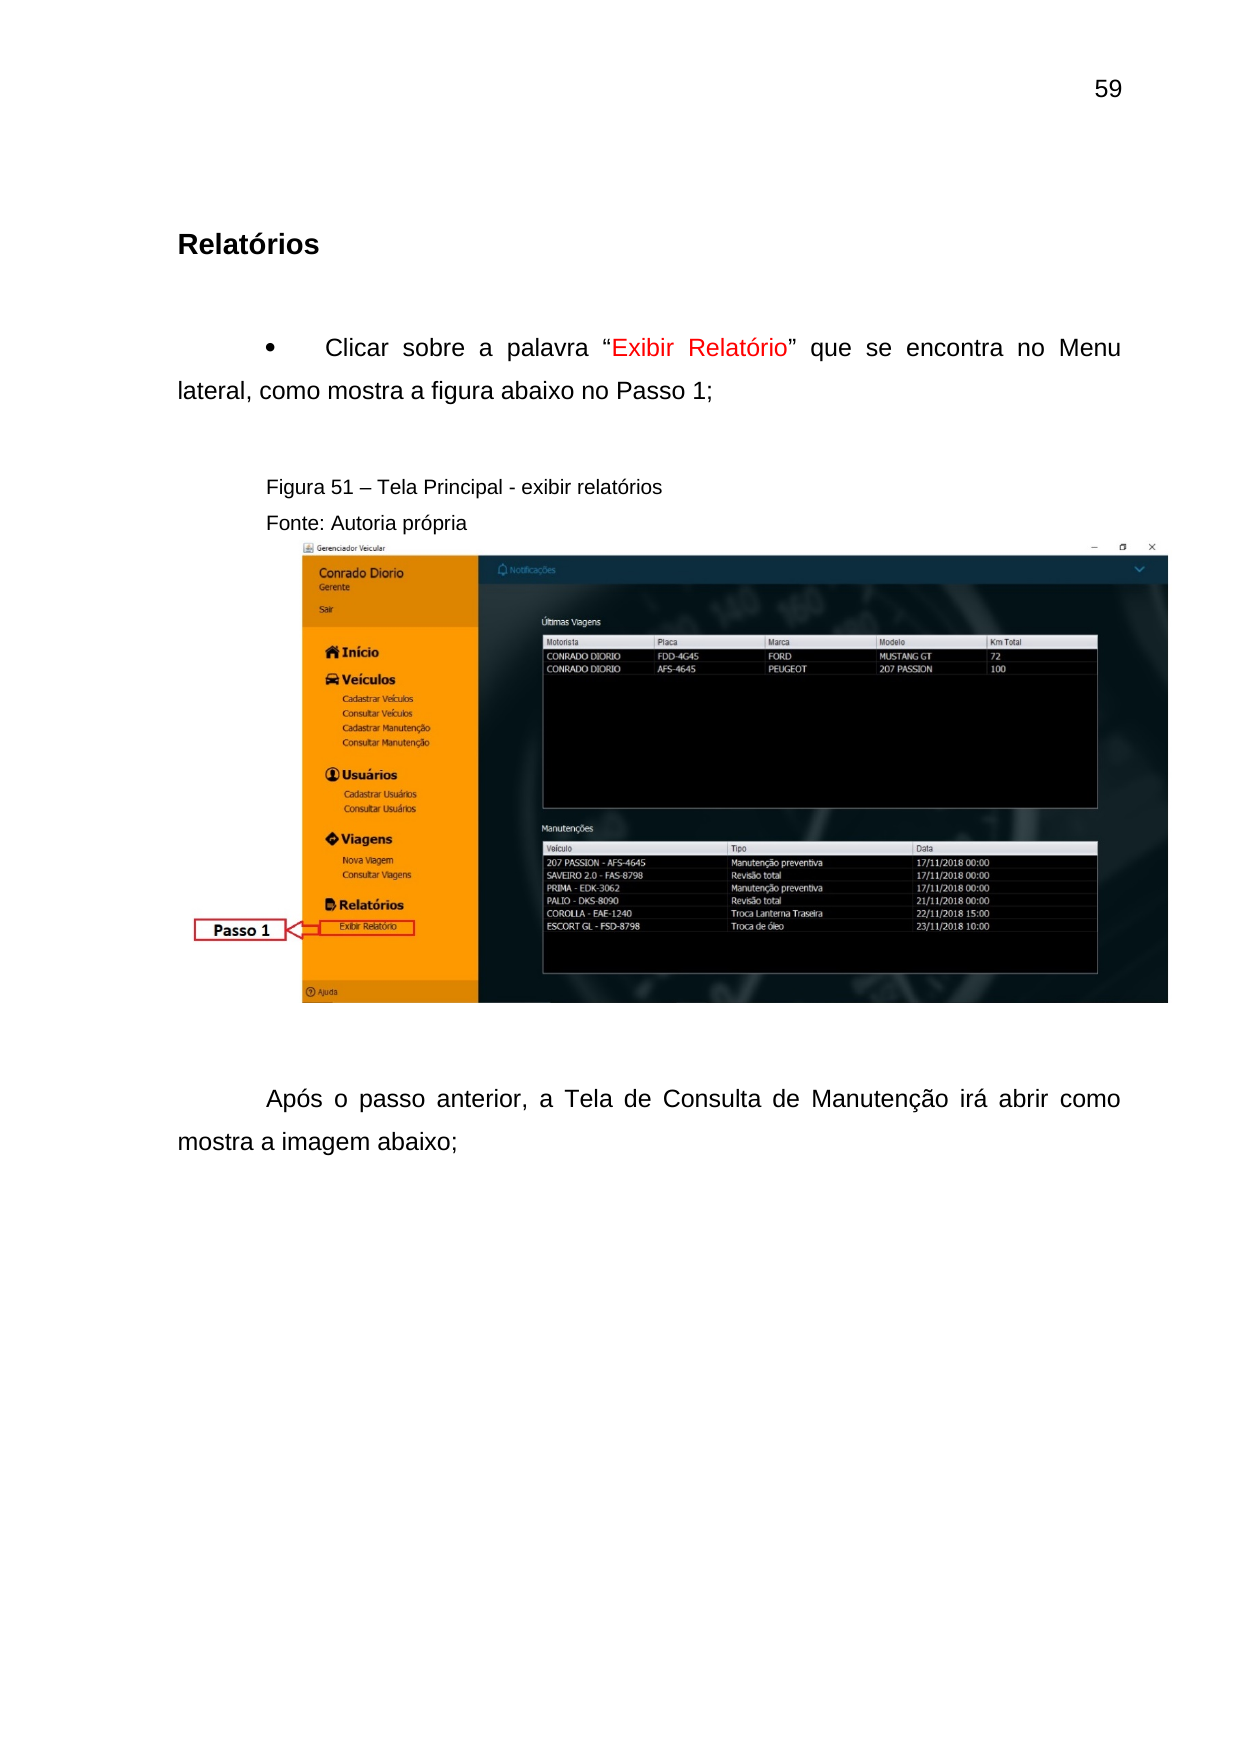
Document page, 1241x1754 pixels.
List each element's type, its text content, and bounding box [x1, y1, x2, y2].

picture [115, 540, 1173, 1003]
subtitle Relatórios [177, 227, 1122, 261]
text Após o passo anterior, a Tela de Consulta de Manutenção irá abrir como mostra a imagem abaixo; [177, 1084, 1122, 1156]
list Clicar sobre a palavra “Exibir Relatório” que se encontra no Menu lateral, como mostra a figura abaixo no Passo 1; [177, 333, 1122, 405]
text Fonte: Autoria própria [251, 511, 1122, 535]
